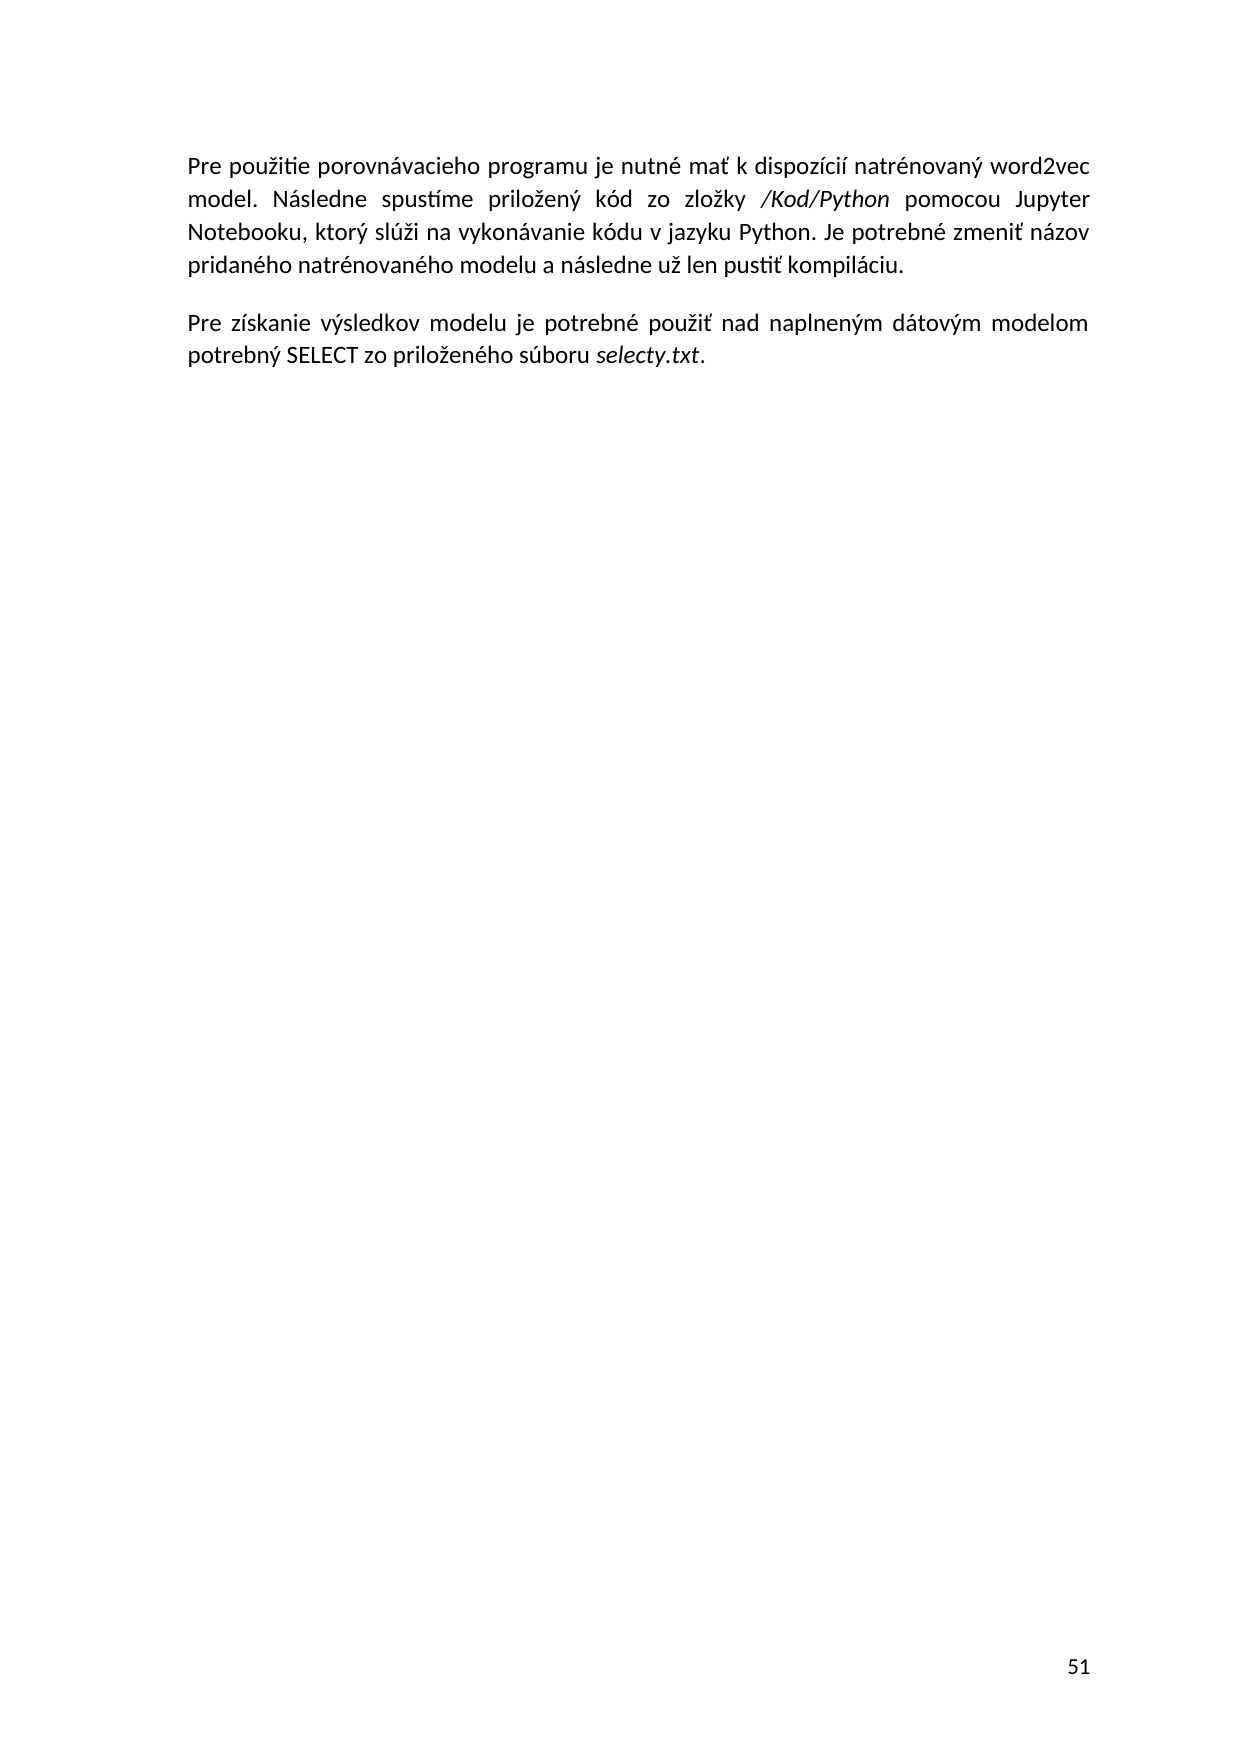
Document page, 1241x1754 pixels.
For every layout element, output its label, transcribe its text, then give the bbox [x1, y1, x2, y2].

text Pre použitie porovnávacieho programu je nutné mať k dispozícií natrénovaný word2vec model. Následne spustíme priložený kód zo zložky /Kod/Python pomocou Jupyter Notebooku, ktorý slúži na vykonávanie kódu v jazyku Python. Je potrebné zmeniť názov pridaného natrénovaného modelu a následne už len pustiť kompiláciu. [187, 150, 1090, 279]
text Pre získanie výsledkov modelu je potrebné použiť nad naplneným dátovým modelom potrebný SELECT zo priloženého súboru selecty.txt. [187, 307, 1090, 370]
